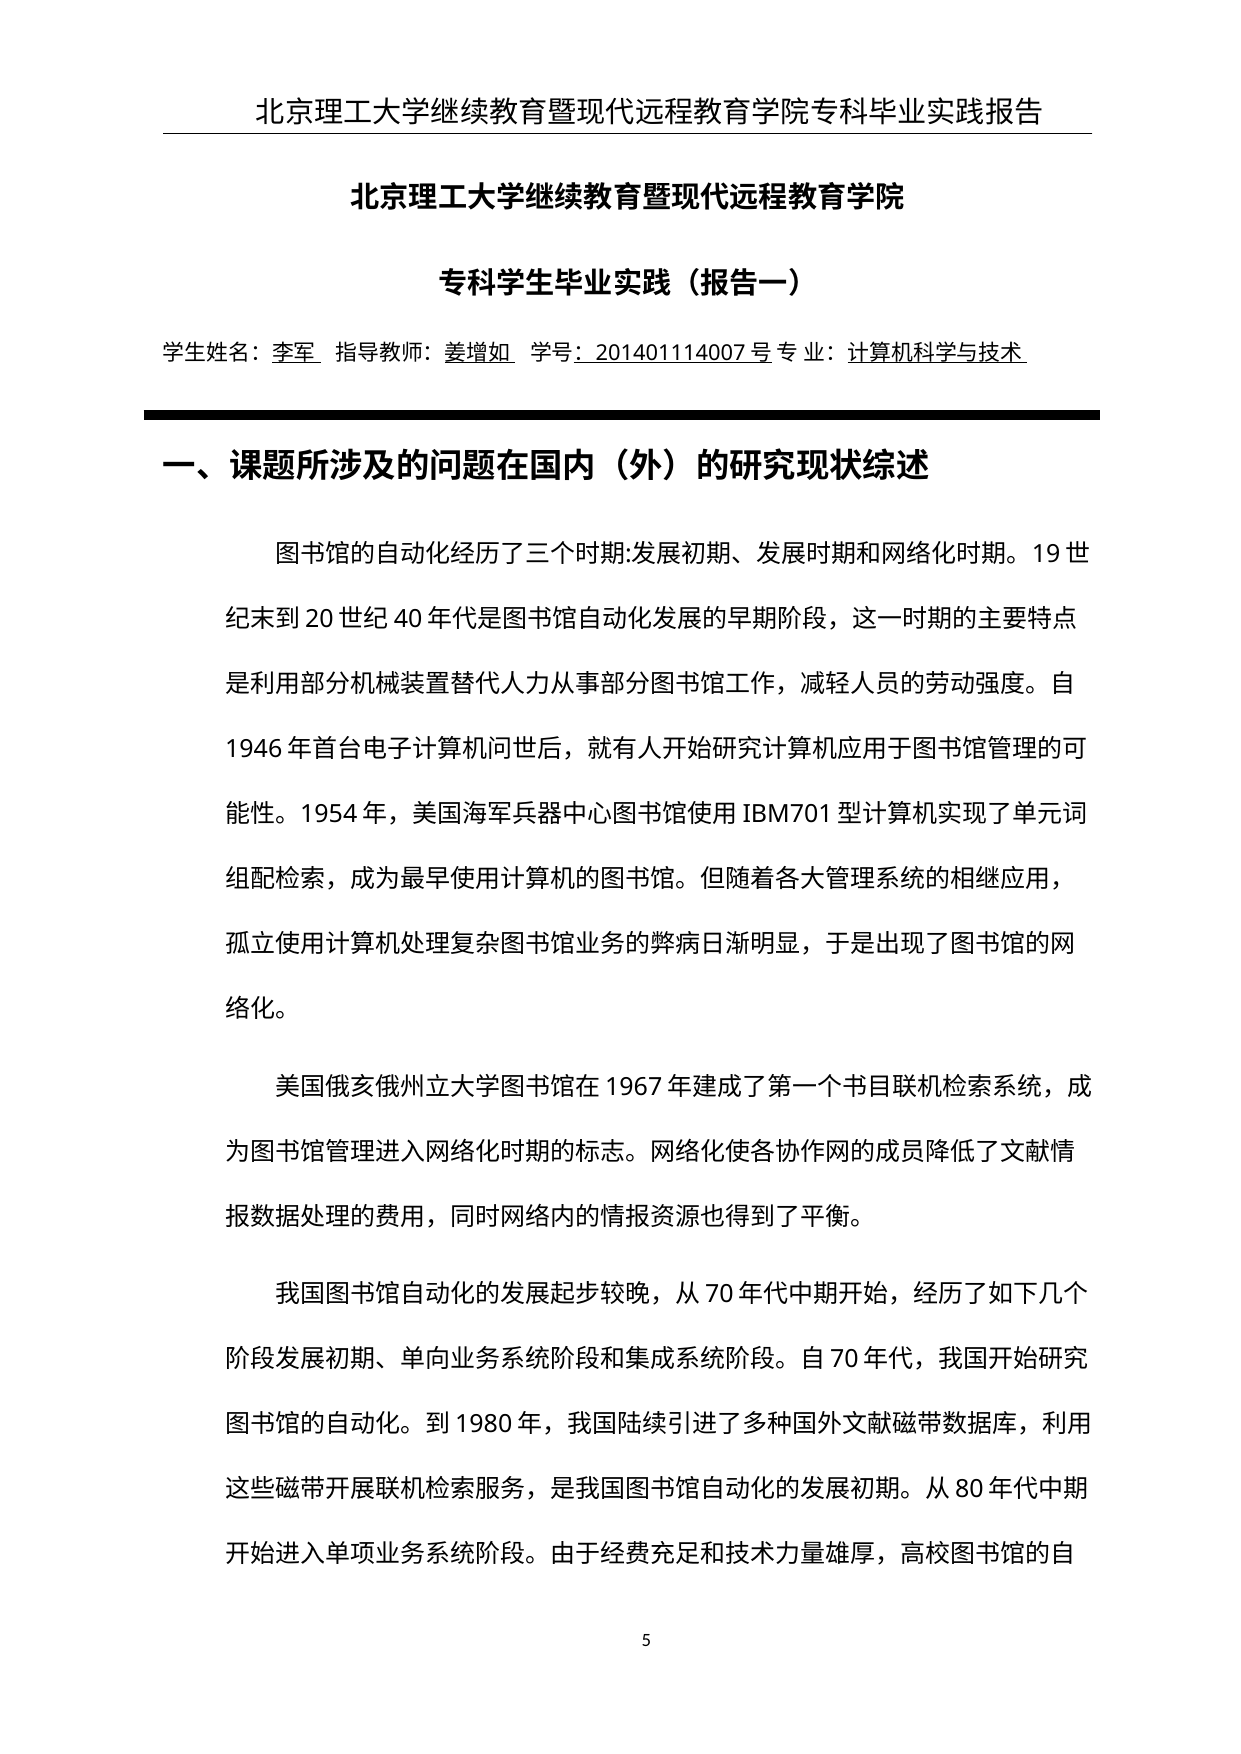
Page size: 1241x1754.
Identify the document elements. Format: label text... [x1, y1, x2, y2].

text 专科学生毕业实践（报告一） [162, 248, 1092, 313]
text 图书馆的自动化经历了三个时期:发展初期、发展时期和网络化时期。19世纪末到20世纪40年代是图书馆自动化发展的早期阶段，这一时期的主要特点是利用部分机械装置替代人力从事部分图书馆工作，减轻人员的劳动强度。自1946年首台电子计算机问世后，就有人开始研究计算机应用于图书馆管理的可能性。1954年，美国海军兵器中心图书馆使用IBM701型计算机实现了单元词组配检索，成为最早使用计算机的图书馆。但随着各大管理系统的相继应用，孤立使用计算机处理复杂图书馆业务的弊病日渐明显，于是出现了图书馆的网络化。 [225, 519, 1092, 1039]
text 学生姓名：李军 指导教师：姜增如 学号：201401114007号 专 业：计算机科学与技术 [162, 334, 1092, 367]
list 课题所涉及的问题在国内（外）的研究现状综述 [162, 430, 1092, 495]
text 美国俄亥俄州立大学图书馆在1967年建成了第一个书目联机检索系统，成为图书馆管理进入网络化时期的标志。网络化使各协作网的成员降低了文献情报数据处理的费用，同时网络内的情报资源也得到了平衡。 [225, 1052, 1092, 1247]
text 北京理工大学继续教育暨现代远程教育学院 [162, 162, 1092, 227]
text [225, 1259, 1092, 1584]
